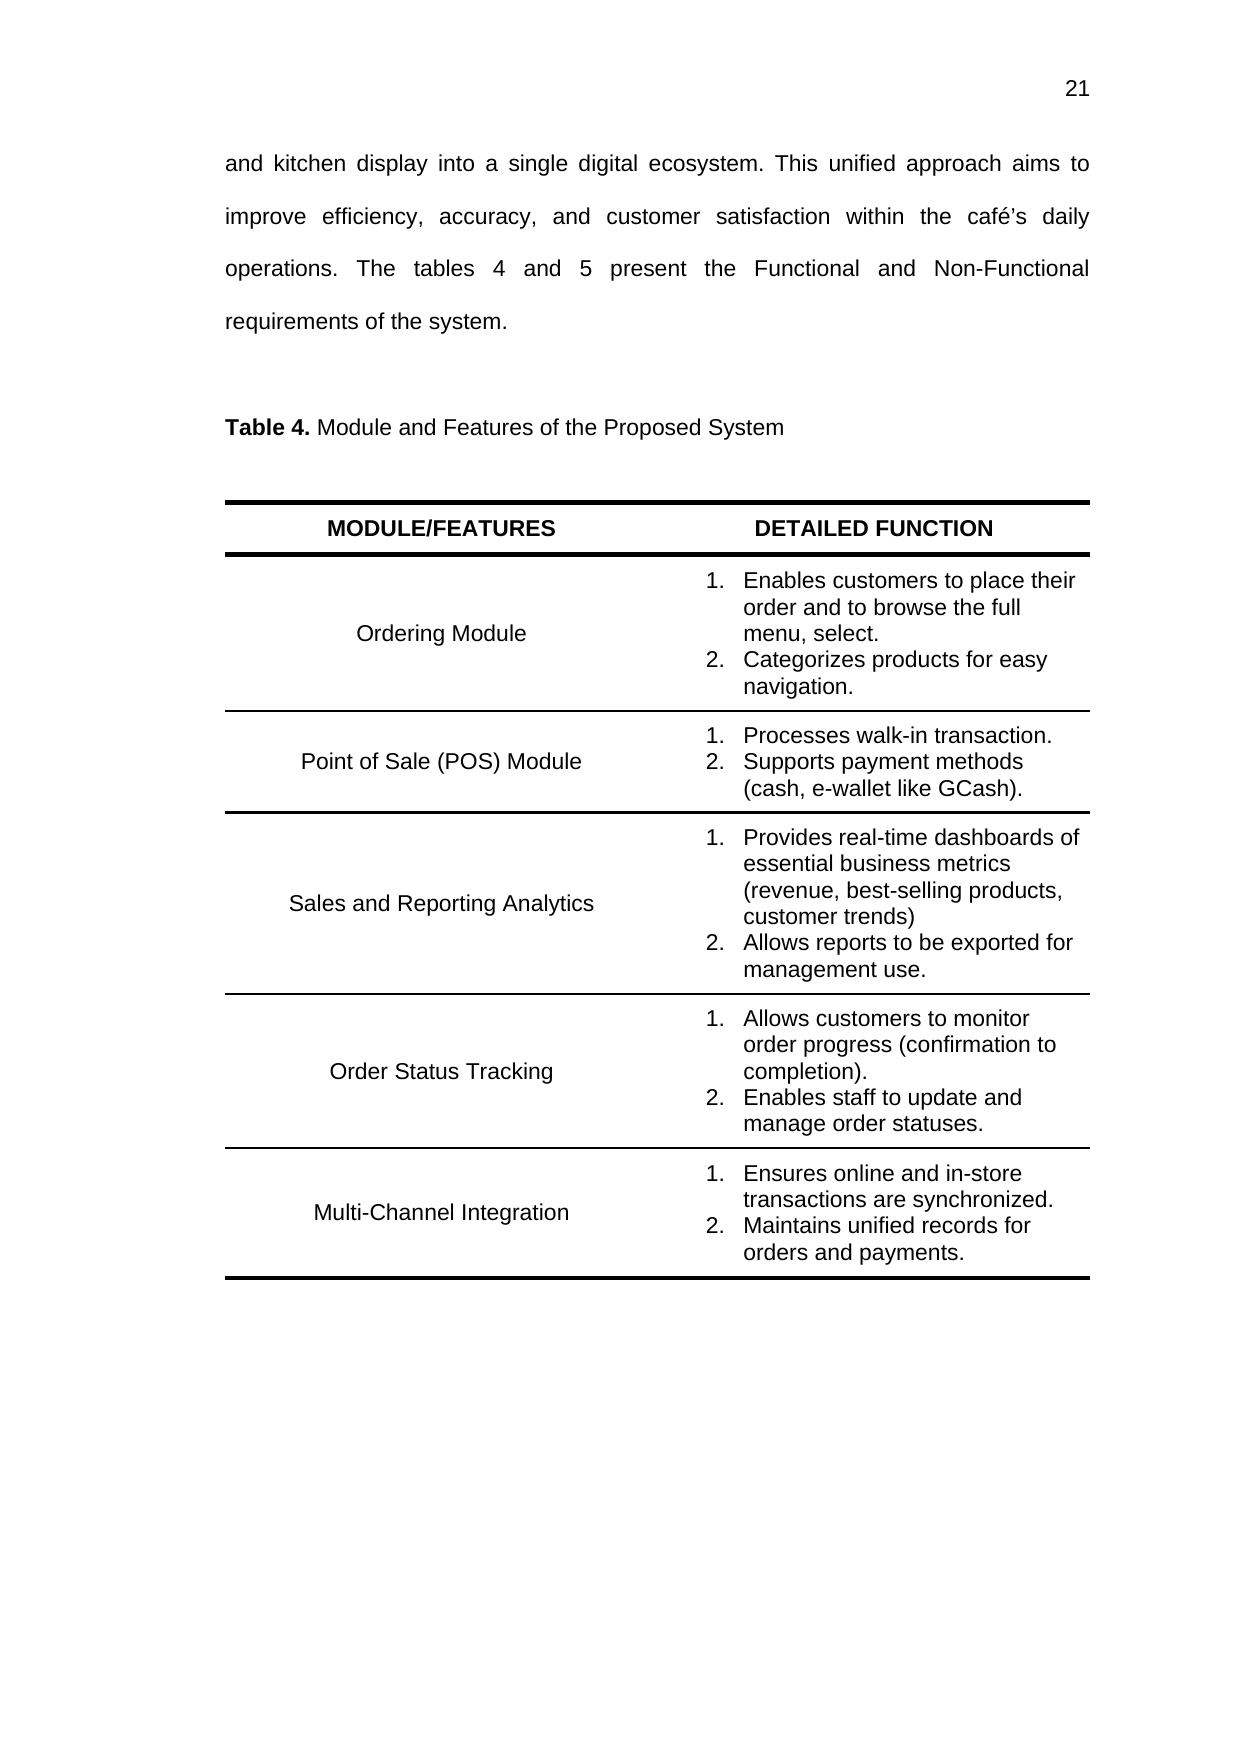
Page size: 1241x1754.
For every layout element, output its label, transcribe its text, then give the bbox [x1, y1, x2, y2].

table_cell Point of Sale (POS) Module [225, 712, 658, 811]
text Table 4. Module and Features of the Proposed System [225, 413, 1090, 440]
table_cell Sales and Reporting Analytics [225, 814, 658, 992]
table_cell Multi-Channel Integration [225, 1149, 658, 1276]
table_cell Ordering Module [225, 557, 658, 709]
table_cell Processes walk-in transaction. Supports payment methods (cash, e-wallet like GCash). [658, 712, 1090, 811]
table_cell Order Status Tracking [225, 995, 658, 1147]
table_cell Provides real-time dashboards of essential business metrics (revenue, best-selling products, customer trends) Allows reports to be exported for management use. [658, 814, 1090, 992]
table_header DETAILED FUNCTION [658, 505, 1090, 552]
table_header MODULE/FEATURES [225, 505, 658, 552]
table_cell Ensures online and in-store transactions are synchronized. Maintains unified records for orders and payments. [658, 1149, 1090, 1276]
table_cell Allows customers to monitor order progress (confirmation to completion). Enables staff to update and manage order statuses. [658, 995, 1090, 1147]
table_cell Enables customers to place their order and to browse the full menu, select. Categorizes products for easy navigation. [658, 557, 1090, 709]
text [225, 150, 1090, 334]
